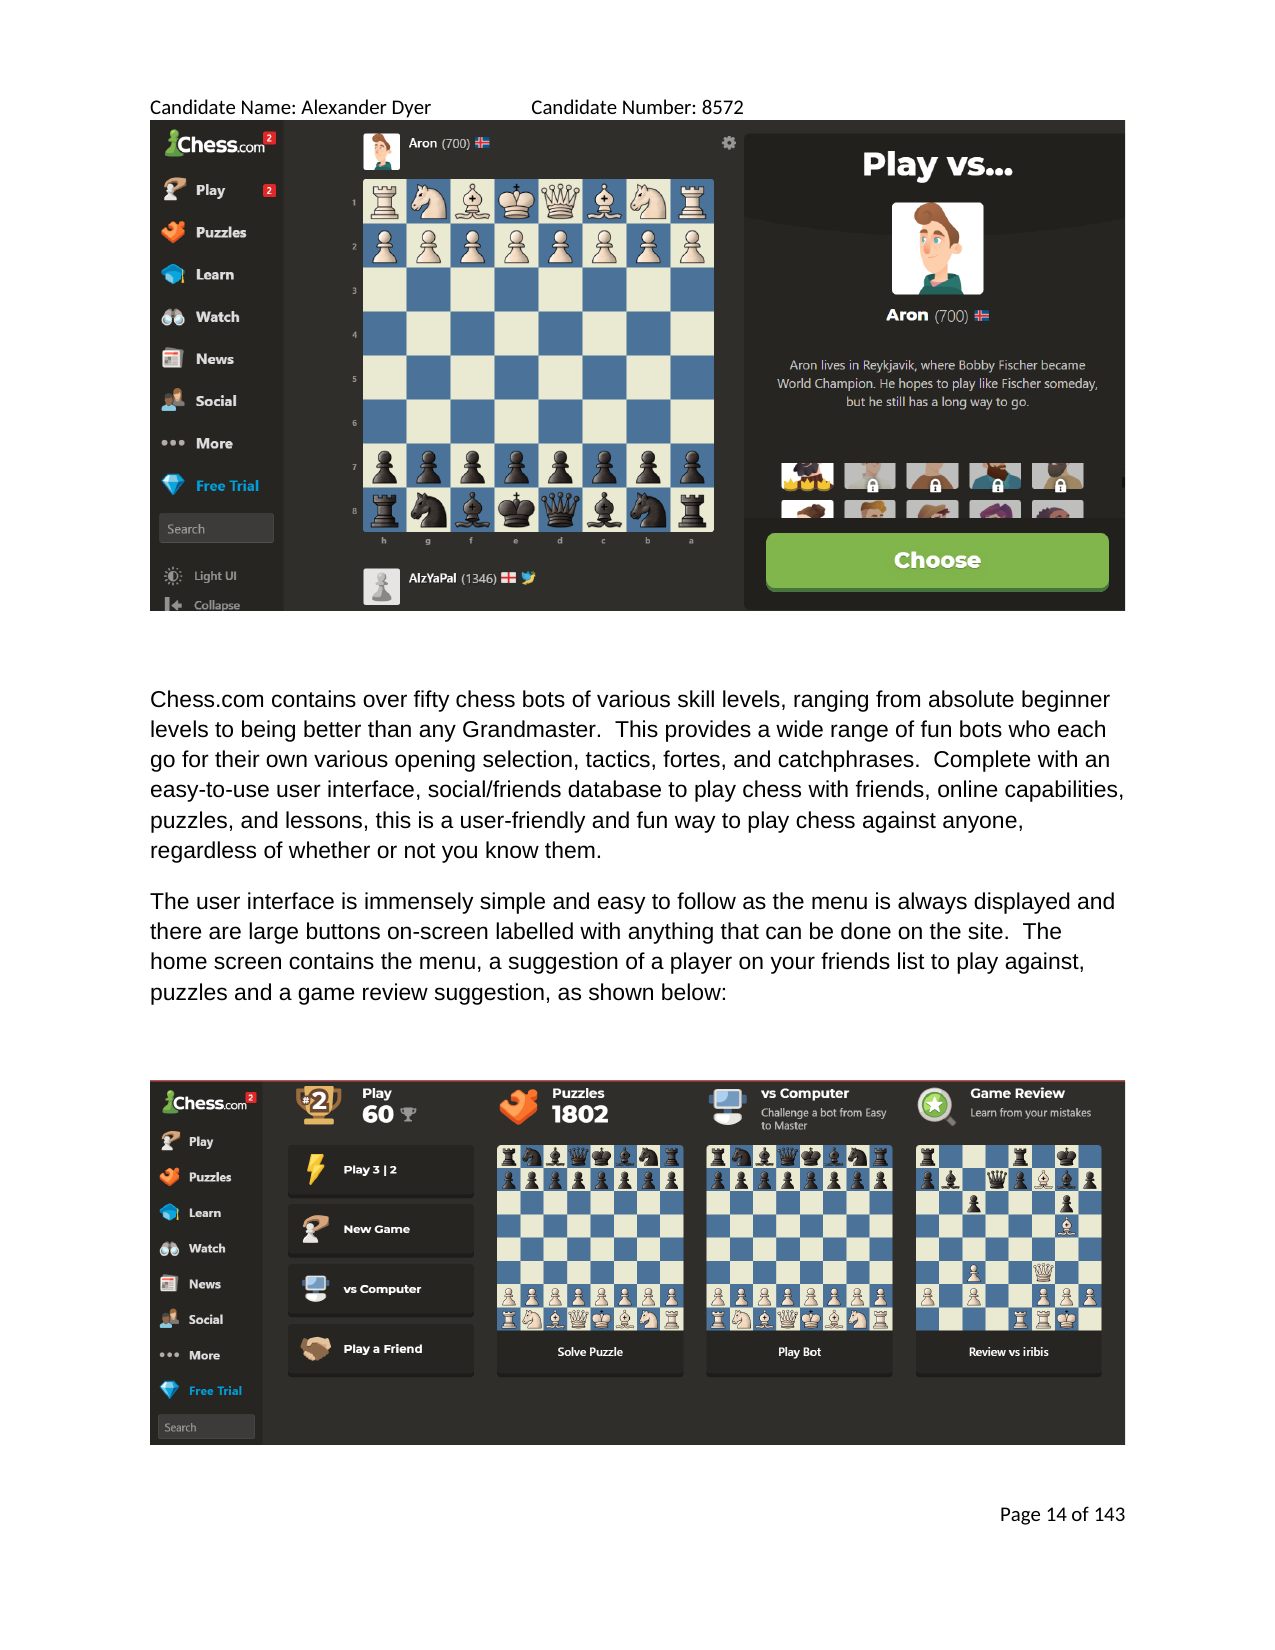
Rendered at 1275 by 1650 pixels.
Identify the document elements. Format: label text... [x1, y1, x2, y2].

text Chess.com contains over fifty chess bots of various skill levels, ranging from absolute beginner levels to being better than any Grandmaster. This provides a wide range of fun bots who each go for their own various opening selection, tactics, fortes, and catchphrases. Complete with an easy-to-use user interface, social/friends database to play chess with friends, online capabilities, puzzles, and lessons, this is a user-friendly and fun way to play chess against anyone, regardless of whether or not you know them. [150, 686, 1125, 863]
picture [150, 120, 1125, 611]
text The user interface is immensely simple and easy to follow as the menu is always displayed and there are large buttons on-screen labelled with anything that can be done on the site. The home screen contains the menu, a suggestion of a player on your friends list to play against, puzzles and a game review suggestion, as shown below: [150, 888, 1125, 1005]
picture [150, 1080, 1125, 1445]
